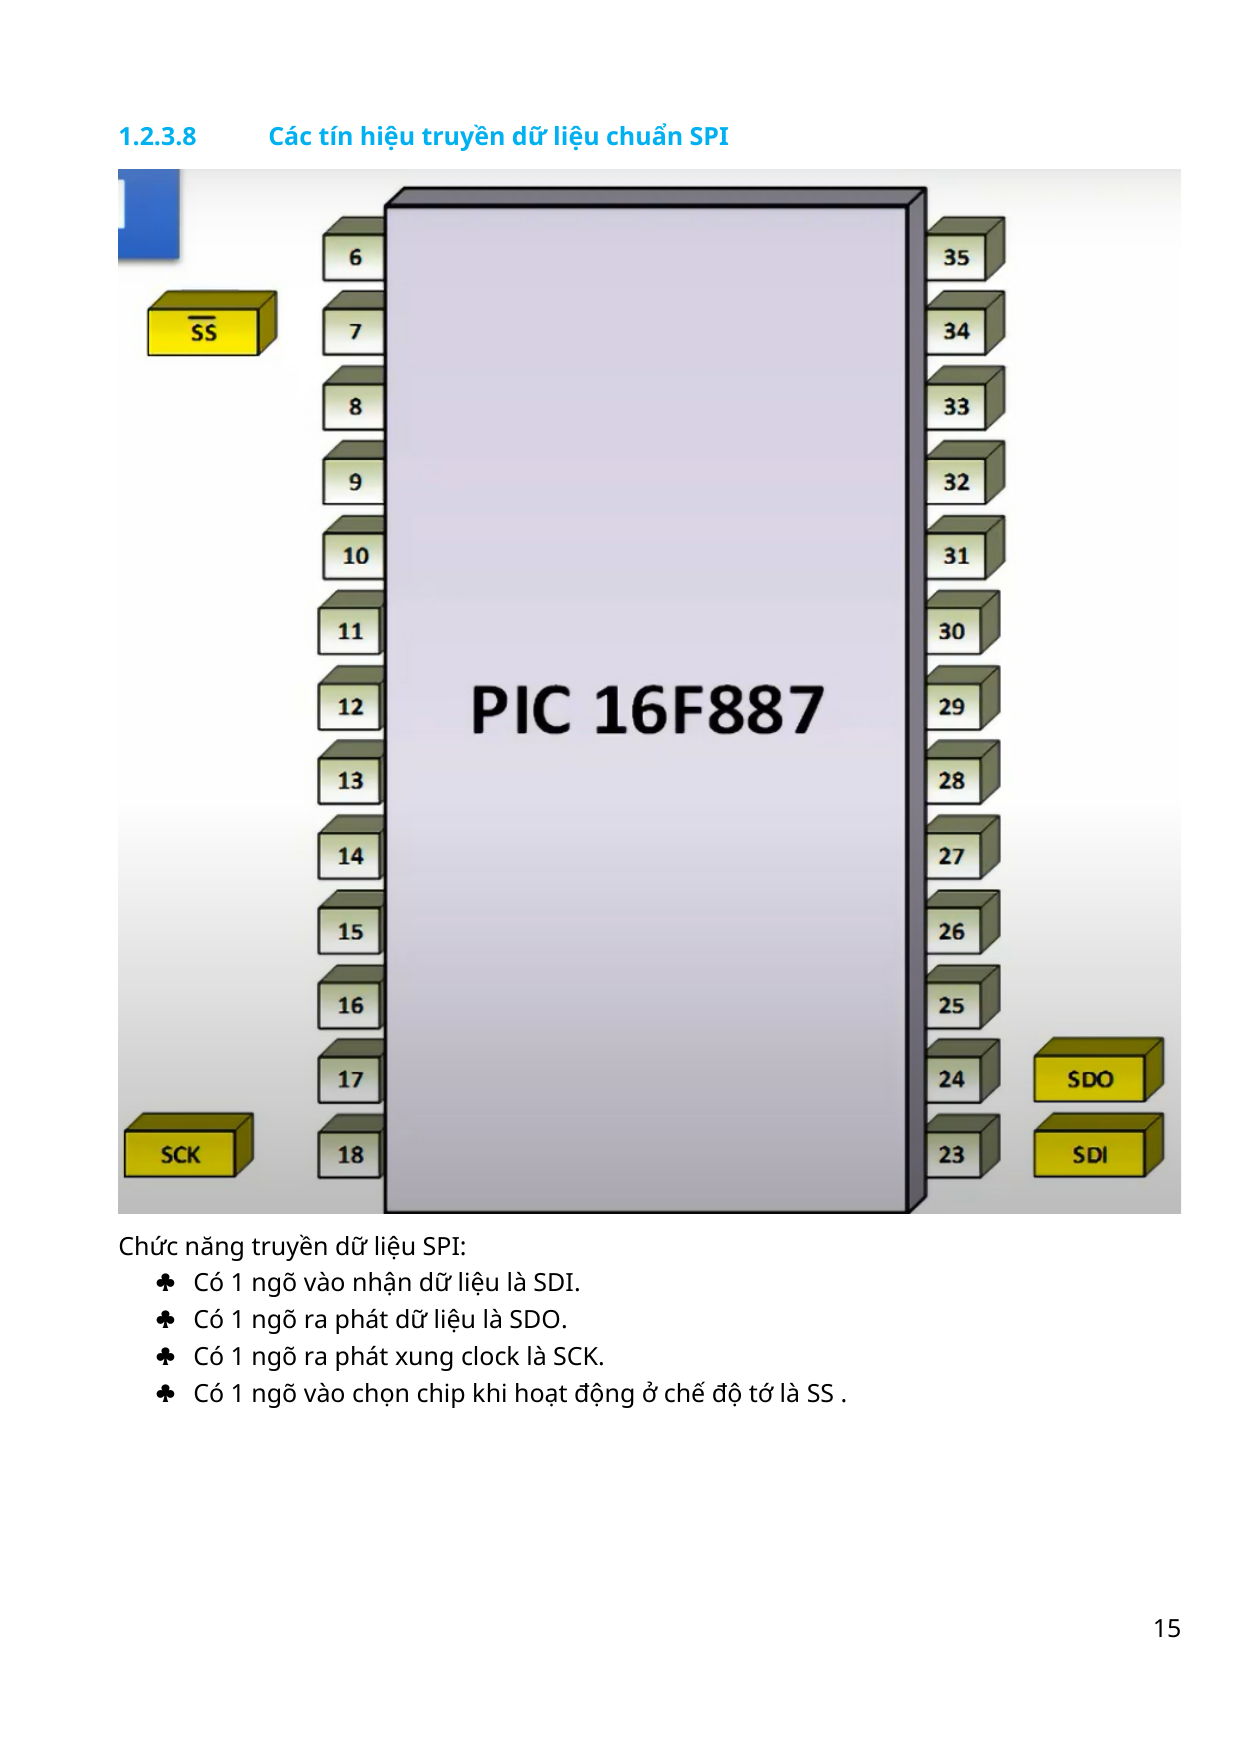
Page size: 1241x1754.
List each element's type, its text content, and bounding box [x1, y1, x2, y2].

list Có 1 ngõ ra phát xung clock là SCK. [156, 1339, 1181, 1373]
picture [118, 169, 1182, 1214]
text Chức năng truyền dữ liệu SPI: [118, 1228, 1181, 1262]
list Có 1 ngõ vào nhận dữ liệu là SDI. [156, 1265, 1181, 1299]
list Có 1 ngõ ra phát dữ liệu là SDO. [156, 1302, 1181, 1336]
subtitle Các tín hiệu truyền dữ liệu chuẩn SPI [118, 118, 1181, 152]
list Có 1 ngõ vào chọn chip khi hoạt động ở chế độ tớ là SS . [156, 1375, 1181, 1409]
